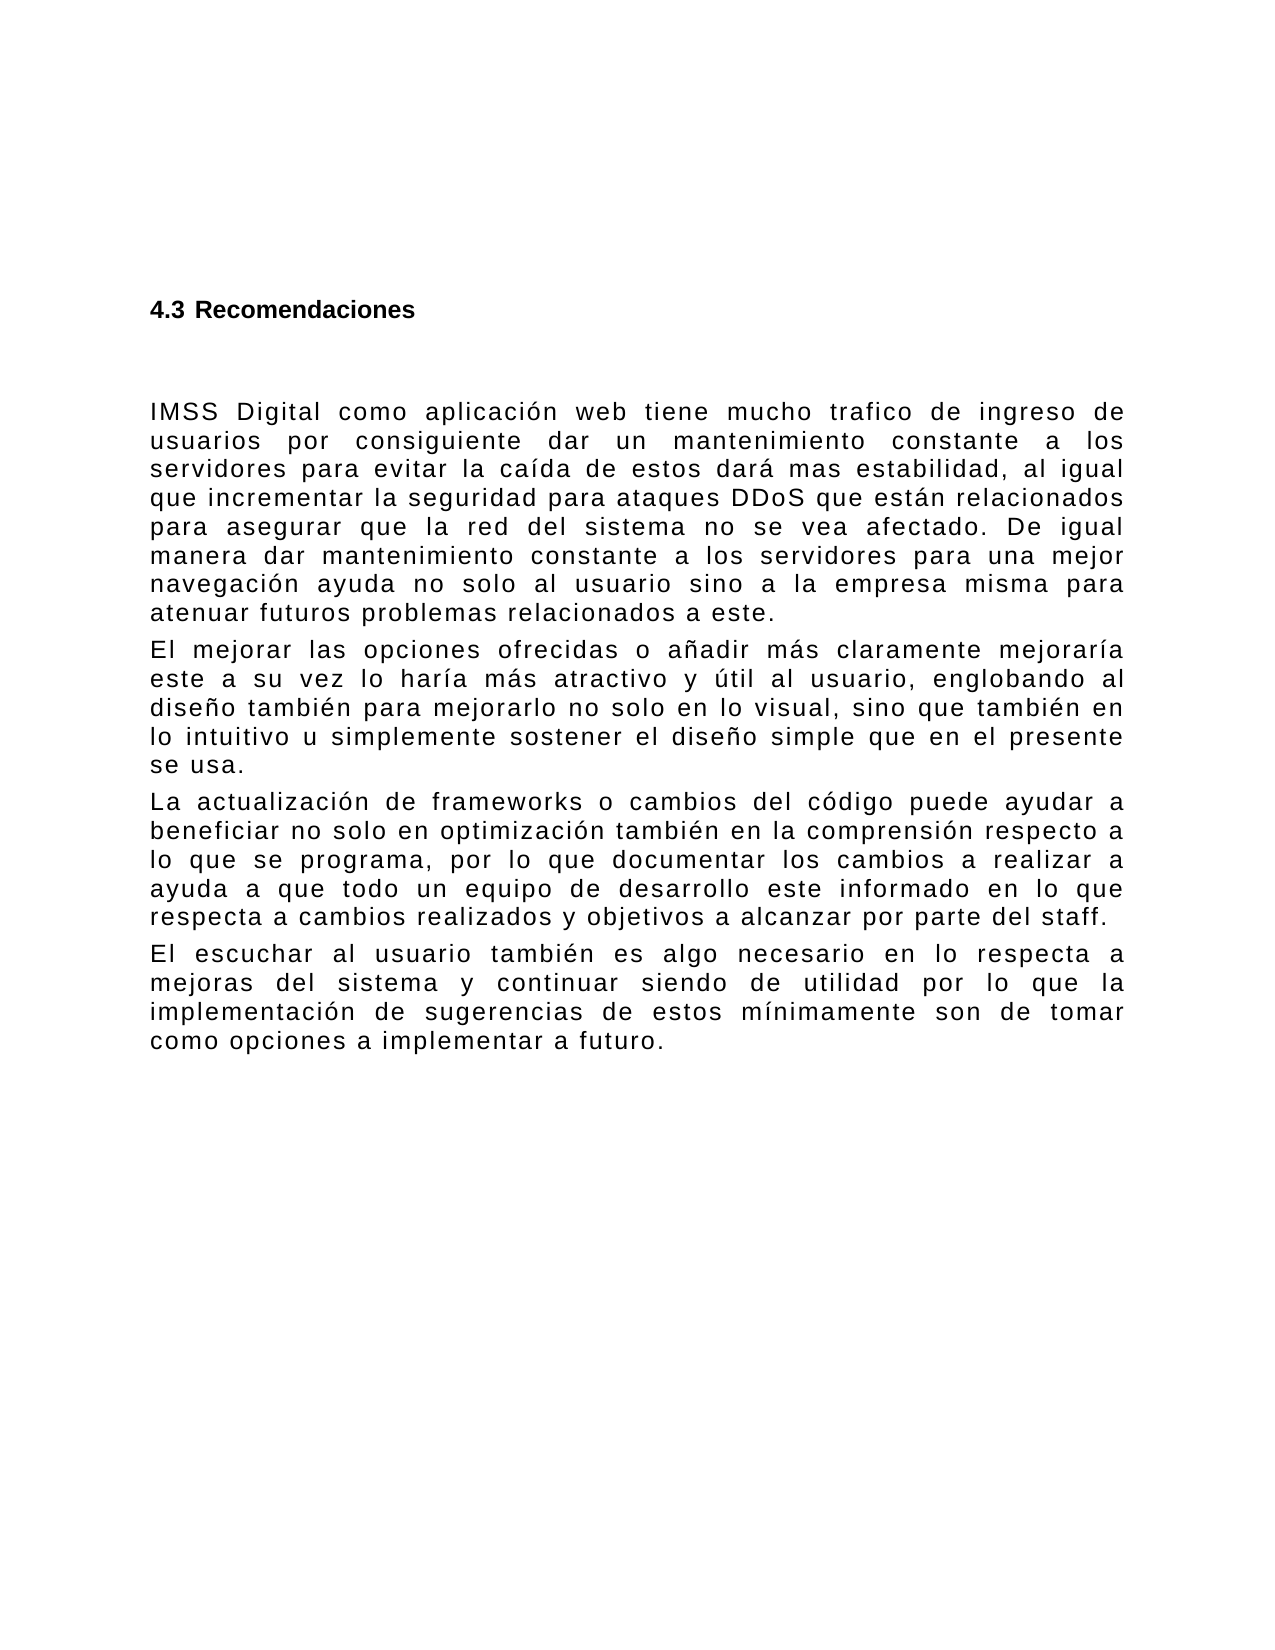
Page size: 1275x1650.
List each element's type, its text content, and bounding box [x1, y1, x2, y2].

text IMSS Digital como aplicación web tiene mucho trafico de ingreso de usuarios por consiguiente dar un mantenimiento constante a los servidores para evitar la caída de estos dará mas estabilidad, al igual que incrementar la seguridad para ataques DDoS que están relacionados para asegurar que la red del sistema no se vea afectado. De igual manera dar mantenimiento constante a los servidores para una mejor navegación ayuda no solo al usuario sino a la empresa misma para atenuar futuros problemas relacionados a este. [150, 397, 1125, 627]
subtitle Recomendaciones [150, 286, 1125, 324]
text El mejorar las opciones ofrecidas o añadir más claramente mejoraría este a su vez lo haría más atractivo y útil al usuario, englobando al diseño también para mejorarlo no solo en lo visual, sino que también en lo intuitivo u simplemente sostener el diseño simple que en el presente se usa. [150, 635, 1125, 779]
text El escuchar al usuario también es algo necesario en lo respecta a mejoras del sistema y continuar siendo de utilidad por lo que la implementación de sugerencias de estos mínimamente son de tomar como opciones a implementar a futuro. [150, 939, 1125, 1054]
text La actualización de frameworks o cambios del código puede ayudar a beneficiar no solo en optimización también en la comprensión respecto a lo que se programa, por lo que documentar los cambios a realizar a ayuda a que todo un equipo de desarrollo este informado en lo que respecta a cambios realizados y objetivos a alcanzar por parte del staff. [150, 787, 1125, 931]
